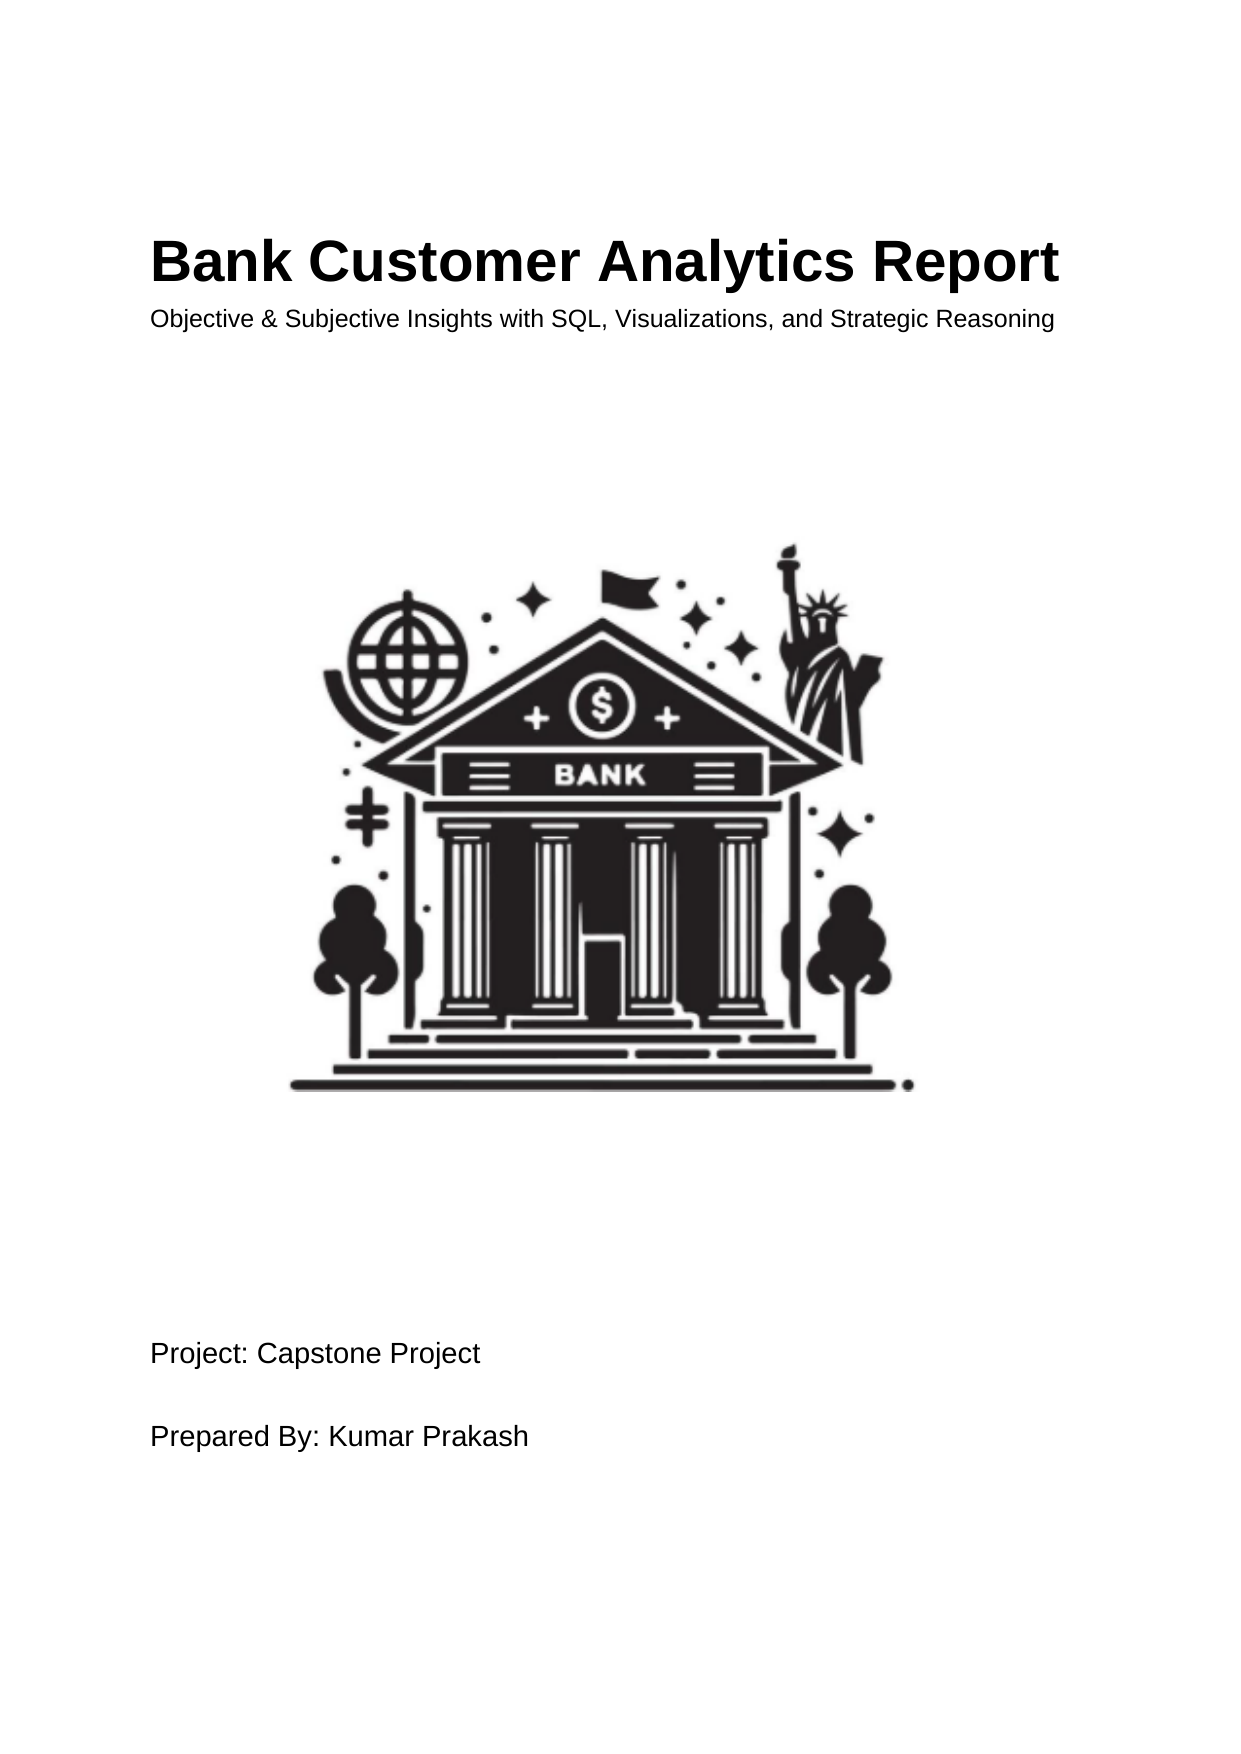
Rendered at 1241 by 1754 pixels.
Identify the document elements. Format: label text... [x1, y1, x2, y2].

text Prepared By: Kumar Prakash [150, 1419, 1090, 1452]
text Bank Customer Analytics Report [150, 227, 1090, 294]
picture [225, 436, 980, 1092]
text Project: Capstone Project [150, 1336, 1090, 1369]
text Objective & Subjective Insights with SQL, Visualizations, and Strategic Reasoning [150, 304, 1090, 333]
